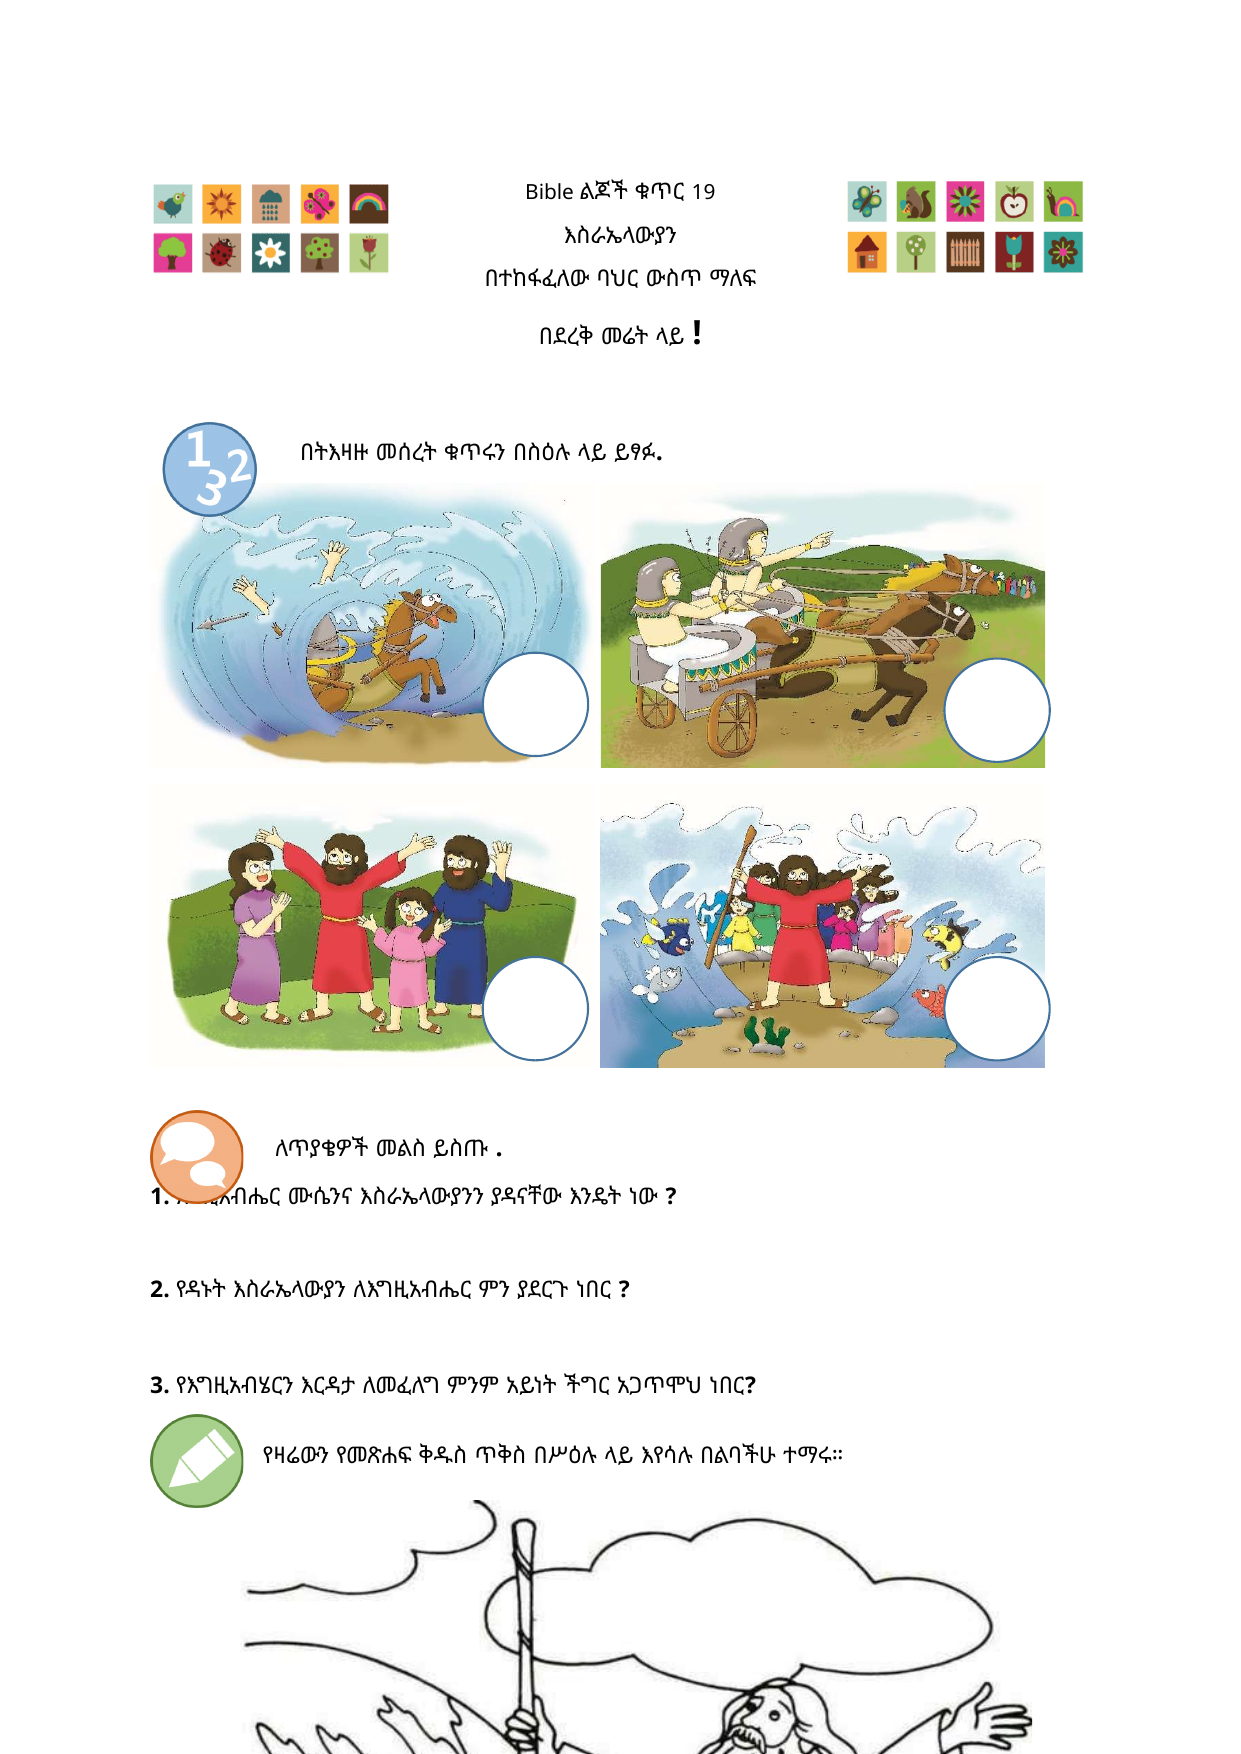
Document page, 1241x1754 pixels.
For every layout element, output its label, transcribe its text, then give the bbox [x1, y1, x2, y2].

picture [600, 783, 1045, 1068]
picture [600, 483, 1046, 768]
text Bible ልጆች ቁጥር 19 [150, 177, 1090, 206]
text ለጥያቄዎች መልስ ይስጡ . [244, 1129, 1090, 1163]
text 3. የእግዚአብሄርን እርዳታ ለመፈለግ ምንም አይነት ችግር አጋጥሞህ ነበር? [150, 1369, 1090, 1400]
picture [150, 1414, 1033, 1754]
text 1. እግዚአብሔር ሙሴንና እስራኤላውያንን ያዳናቸው እንዴት ነው ? [150, 1180, 1090, 1211]
text የዛሬውን የመጽሐፍ ቅዱስ ጥቅስ በሥዕሉ ላይ እየሳሉ በልባችሁ ተማሩ። [244, 1442, 1090, 1468]
text 2. የዳኑት እስራኤላውያን ለእግዚአብሔር ምን ያደርጉ ነበር ? [150, 1273, 1090, 1304]
text በተከፋፈለው ባህር ውስጥ ማለፍ [150, 266, 1090, 292]
picture [150, 403, 596, 768]
picture [150, 1110, 244, 1204]
text በትእዛዙ መሰረት ቁጥሩን በስዕሉ ላይ ይፃፉ. [288, 433, 1090, 467]
text እስራኤላውያን [396, 222, 843, 249]
picture [150, 783, 595, 1068]
picture [150, 183, 396, 277]
text በደረቅ መሬት ላይ ! [150, 309, 1090, 354]
picture [843, 179, 1085, 277]
